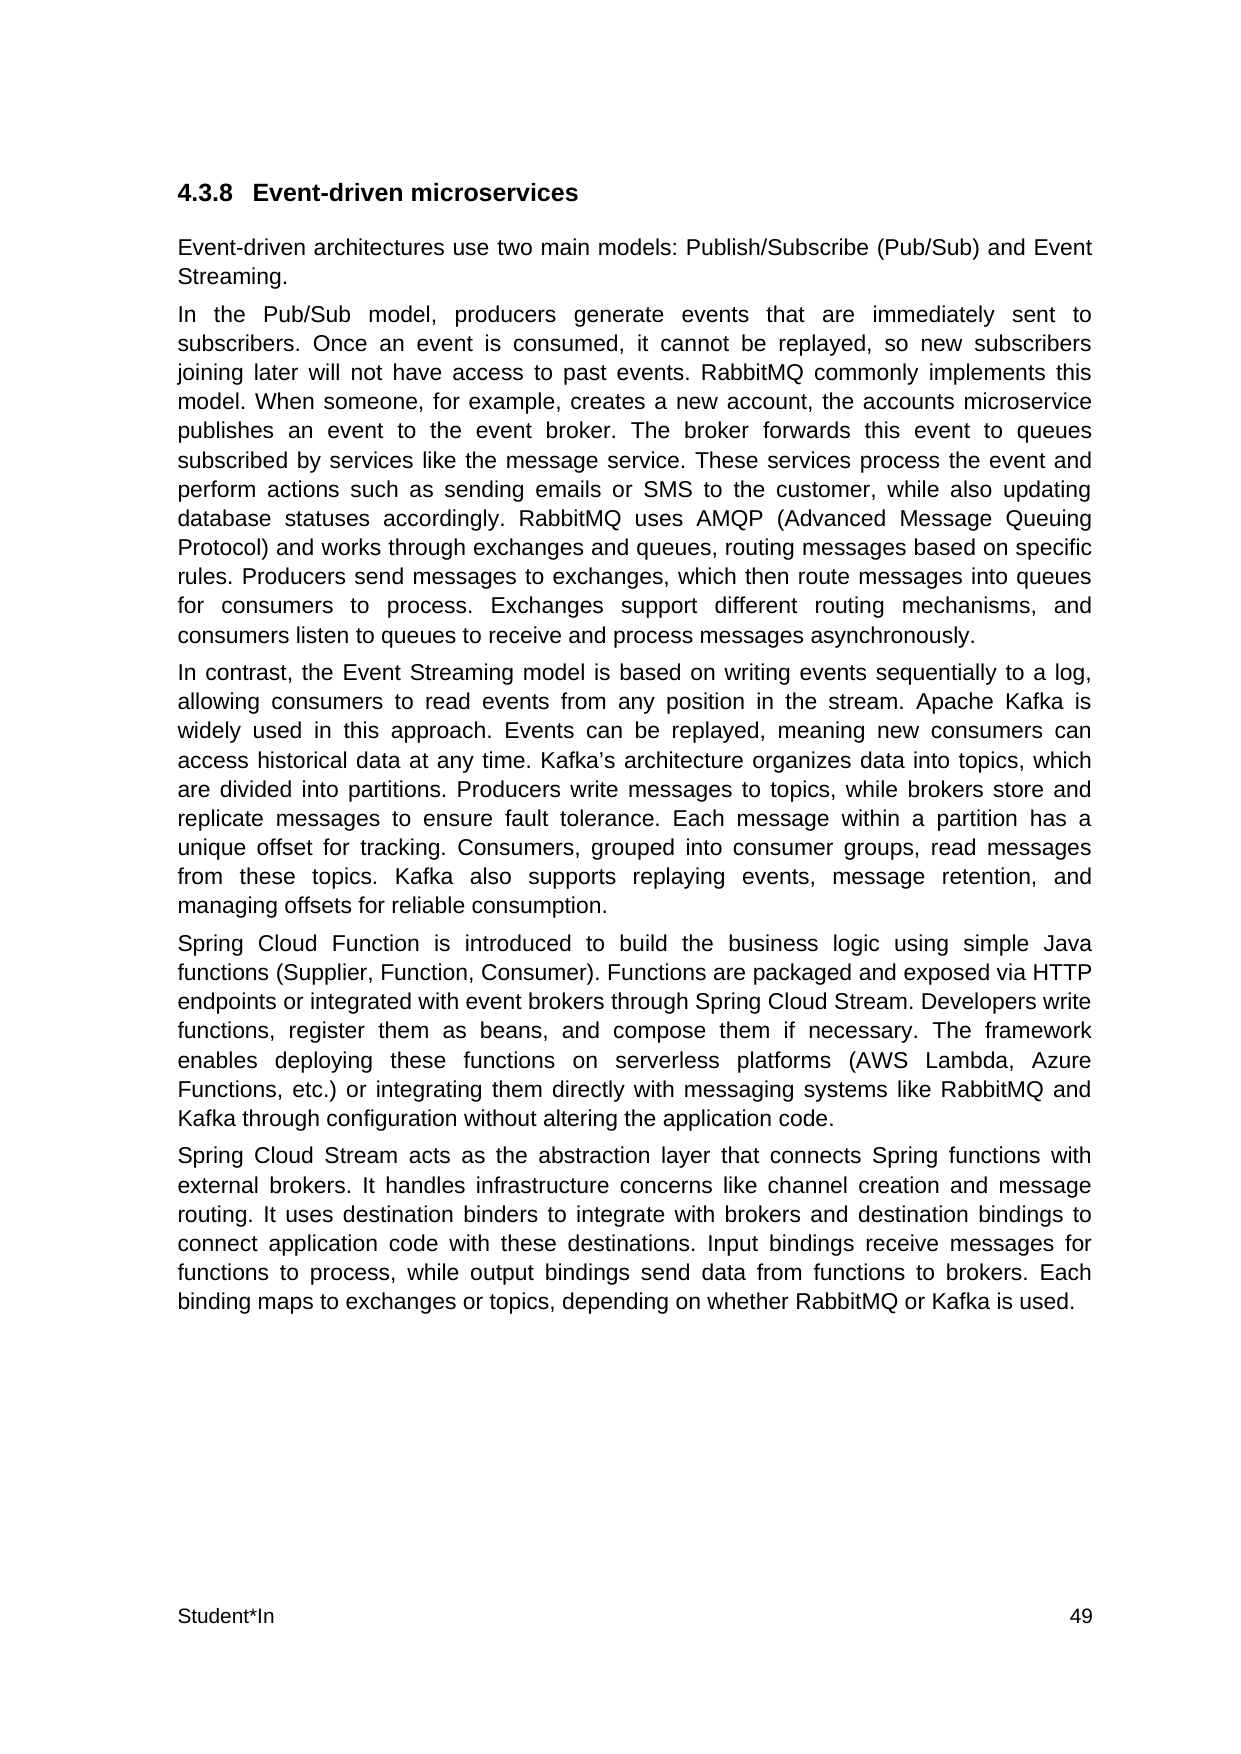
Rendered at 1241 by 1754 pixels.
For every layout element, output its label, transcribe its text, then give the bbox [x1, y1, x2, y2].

text In the Pub/Sub model, producers generate events that are immediately sent to subscribers. Once an event is consumed, it cannot be replayed, so new subscribers joining later will not have access to past events. RabbitMQ commonly implements this model. When someone, for example, creates a new account, the accounts microservice publishes an event to the event broker. The broker forwards this event to queues subscribed by services like the message service. These services process the event and perform actions such as sending emails or SMS to the customer, while also updating database statuses accordingly. RabbitMQ uses AMQP (Advanced Message Queuing Protocol) and works through exchanges and queues, routing messages based on specific rules. Producers send messages to exchanges, which then route messages into queues for consumers to process. Exchanges support different routing mechanisms, and consumers listen to queues to receive and process messages asynchronously. [177, 298, 1092, 648]
text Event-driven architectures use two main models: Publish/Subscribe (Pub/Sub) and Event Streaming. [177, 231, 1092, 290]
text In contrast, the Event Streaming model is based on writing events sequentially to a log, allowing consumers to read events from any position in the stream. Apache Kafka is widely used in this approach. Events can be replayed, meaning new consumers can access historical data at any time. Kafka’s architecture organizes data into topics, which are divided into partitions. Producers write messages to topics, while brokers store and replicate messages to ensure fault tolerance. Each message within a partition has a unique offset for tracking. Consumers, grouped into consumer groups, read messages from these topics. Kafka also supports replaying events, message retention, and managing offsets for reliable consumption. [177, 656, 1092, 919]
text Spring Cloud Stream acts as the abstraction layer that connects Spring functions with external brokers. It handles infrastructure concerns like channel creation and message routing. It uses destination binders to integrate with brokers and destination bindings to connect application code with these destinations. Input bindings receive messages for functions to process, while output bindings send data from functions to brokers. Each binding maps to exchanges or topics, depending on whether RabbitMQ or Kafka is used. [177, 1140, 1092, 1315]
subtitle Event-driven microservices [177, 177, 1092, 206]
text Spring Cloud Function is introduced to build the business logic using simple Java functions (Supplier, Function, Consumer). Functions are packaged and exposed via HTTP endpoints or integrated with event brokers through Spring Cloud Stream. Developers write functions, register them as beans, and compose them if necessary. The framework enables deploying these functions on serverless platforms (AWS Lambda, Azure Functions, etc.) or integrating them directly with messaging systems like RabbitMQ and Kafka through configuration without altering the application code. [177, 927, 1092, 1131]
